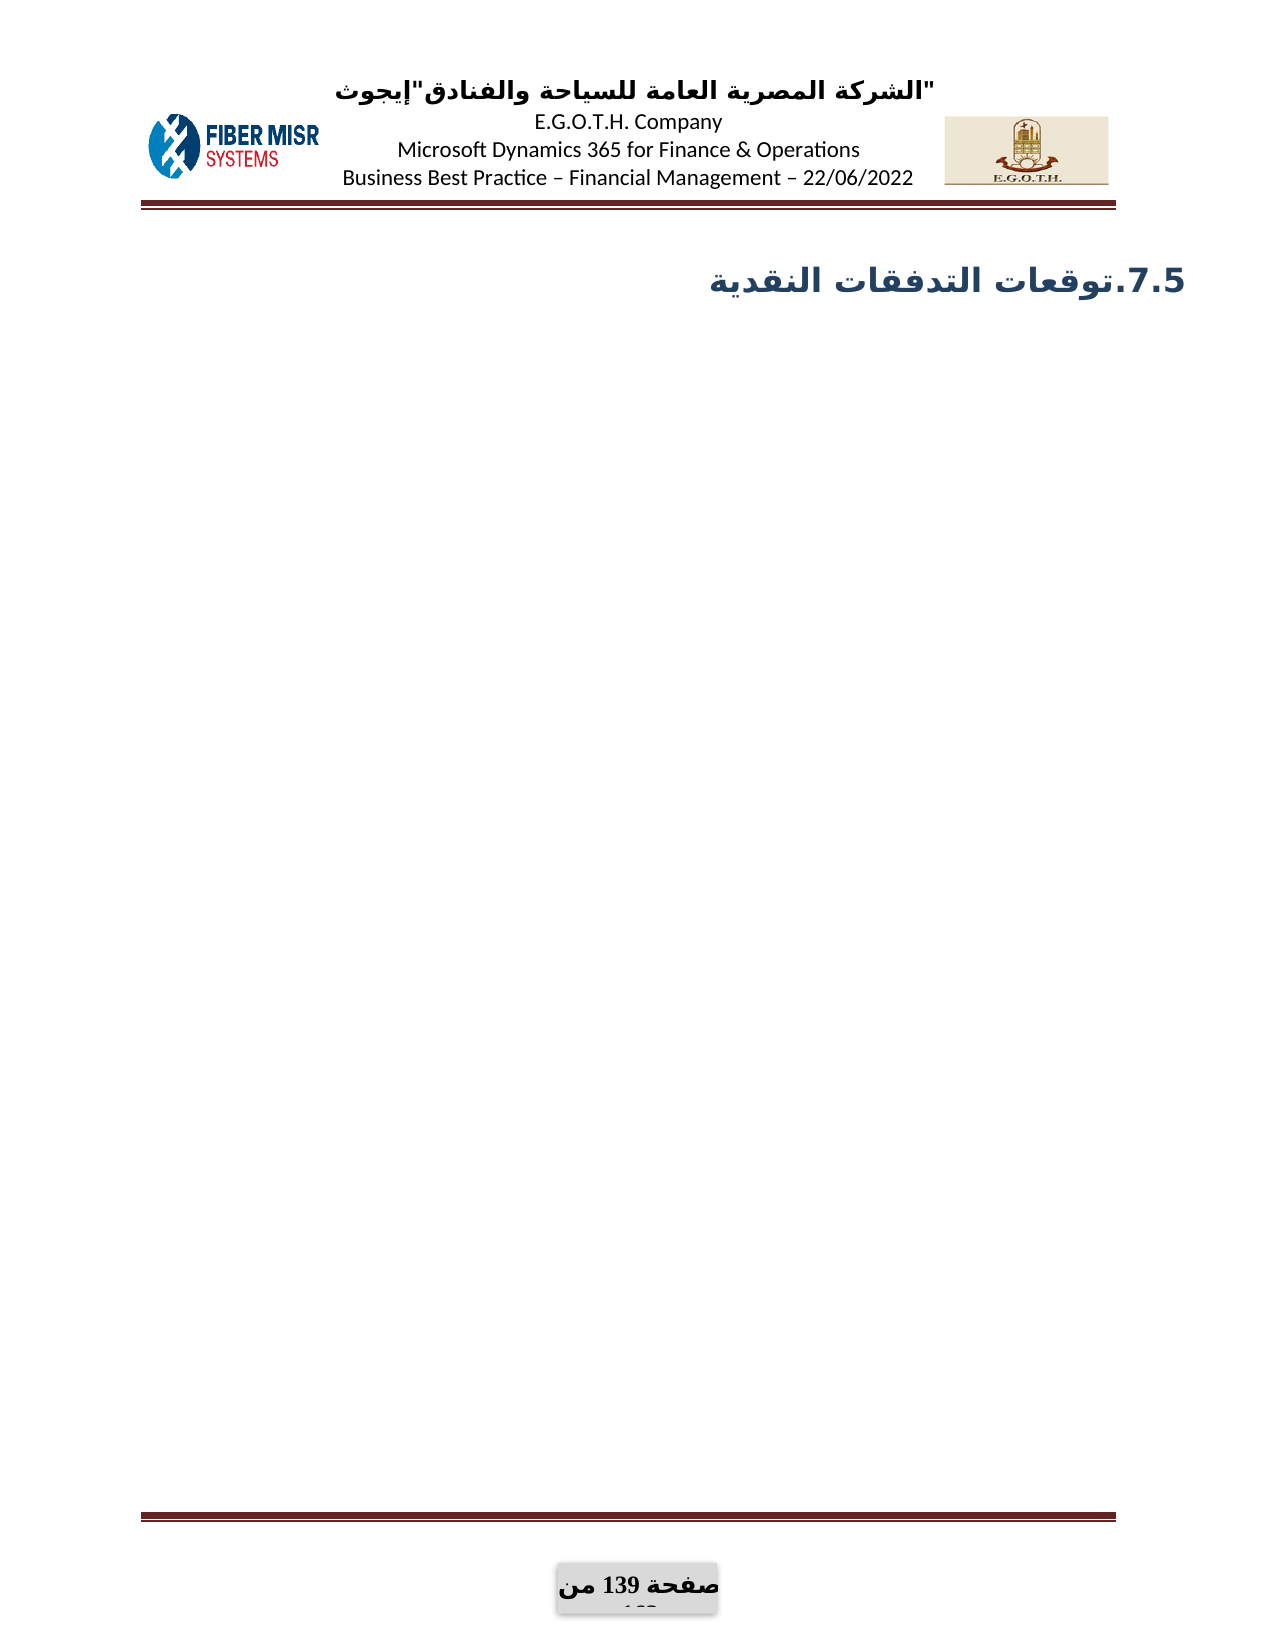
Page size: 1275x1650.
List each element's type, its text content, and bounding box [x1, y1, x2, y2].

picture [944, 116, 1109, 185]
list توقعات التدفقات النقدية [141, 261, 1114, 300]
picture [143, 104, 325, 186]
